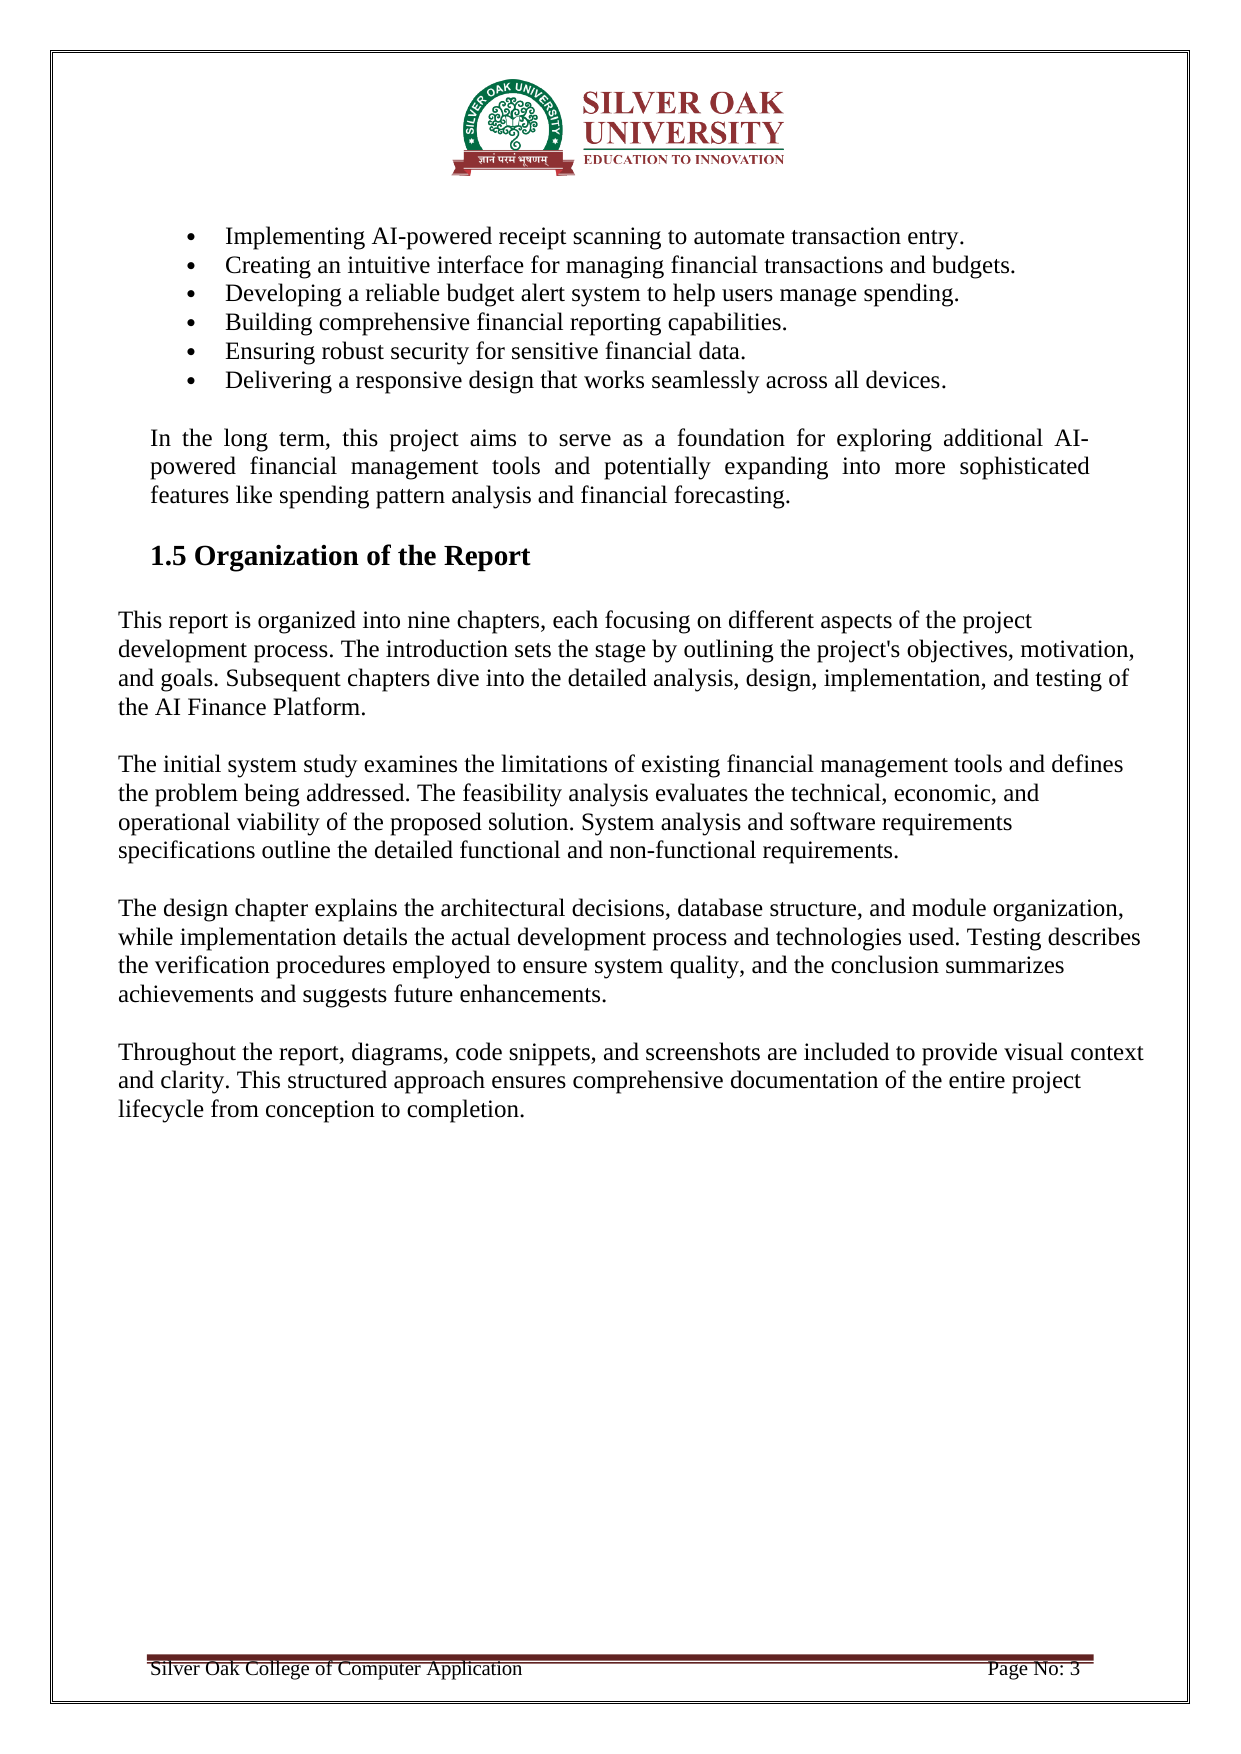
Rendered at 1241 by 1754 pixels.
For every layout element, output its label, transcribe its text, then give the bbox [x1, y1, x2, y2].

list Developing a reliable budget alert system to help users manage spending. [187, 278, 1090, 307]
list Ensuring robust security for sensitive financial data. [187, 336, 1090, 365]
subtitle Organization of the Report [150, 538, 1152, 572]
text In the long term, this project aims to serve as a foundation for exploring additional AI-powered financial management tools and potentially expanding into more sophisticated features like spending pattern analysis and financial forecasting. [150, 423, 1091, 509]
list Implementing AI-powered receipt scanning to automate transaction entry. [187, 221, 1090, 250]
picture [451, 79, 784, 176]
list Building comprehensive financial reporting capabilities. [187, 307, 1090, 336]
text Throughout the report, diagrams, code snippets, and screenshots are included to provide visual context and clarity. This structured approach ensures comprehensive documentation of the entire project lifecycle from conception to completion. [118, 1037, 1152, 1123]
text The initial system study examines the limitations of existing financial management tools and defines the problem being addressed. The feasibility analysis evaluates the technical, economic, and operational viability of the proposed solution. System analysis and software requirements specifications outline the detailed functional and non-functional requirements. [118, 749, 1152, 864]
list Delivering a responsive design that works seamlessly across all devices. [187, 365, 1091, 393]
list Creating an intuitive interface for managing financial transactions and budgets. [187, 250, 1090, 278]
text This report is organized into nine chapters, each focusing on different aspects of the project development process. The introduction sets the stage by outlining the project's objectives, motivation, and goals. Subsequent chapters dive into the detailed analysis, design, implementation, and testing of the AI Finance Platform. [118, 605, 1152, 720]
text The design chapter explains the architectural decisions, database structure, and module organization, while implementation details the actual development process and technologies used. Testing describes the verification procedures employed to ensure system quality, and the conclusion summarizes achievements and suggests future enhancements. [118, 893, 1152, 1008]
